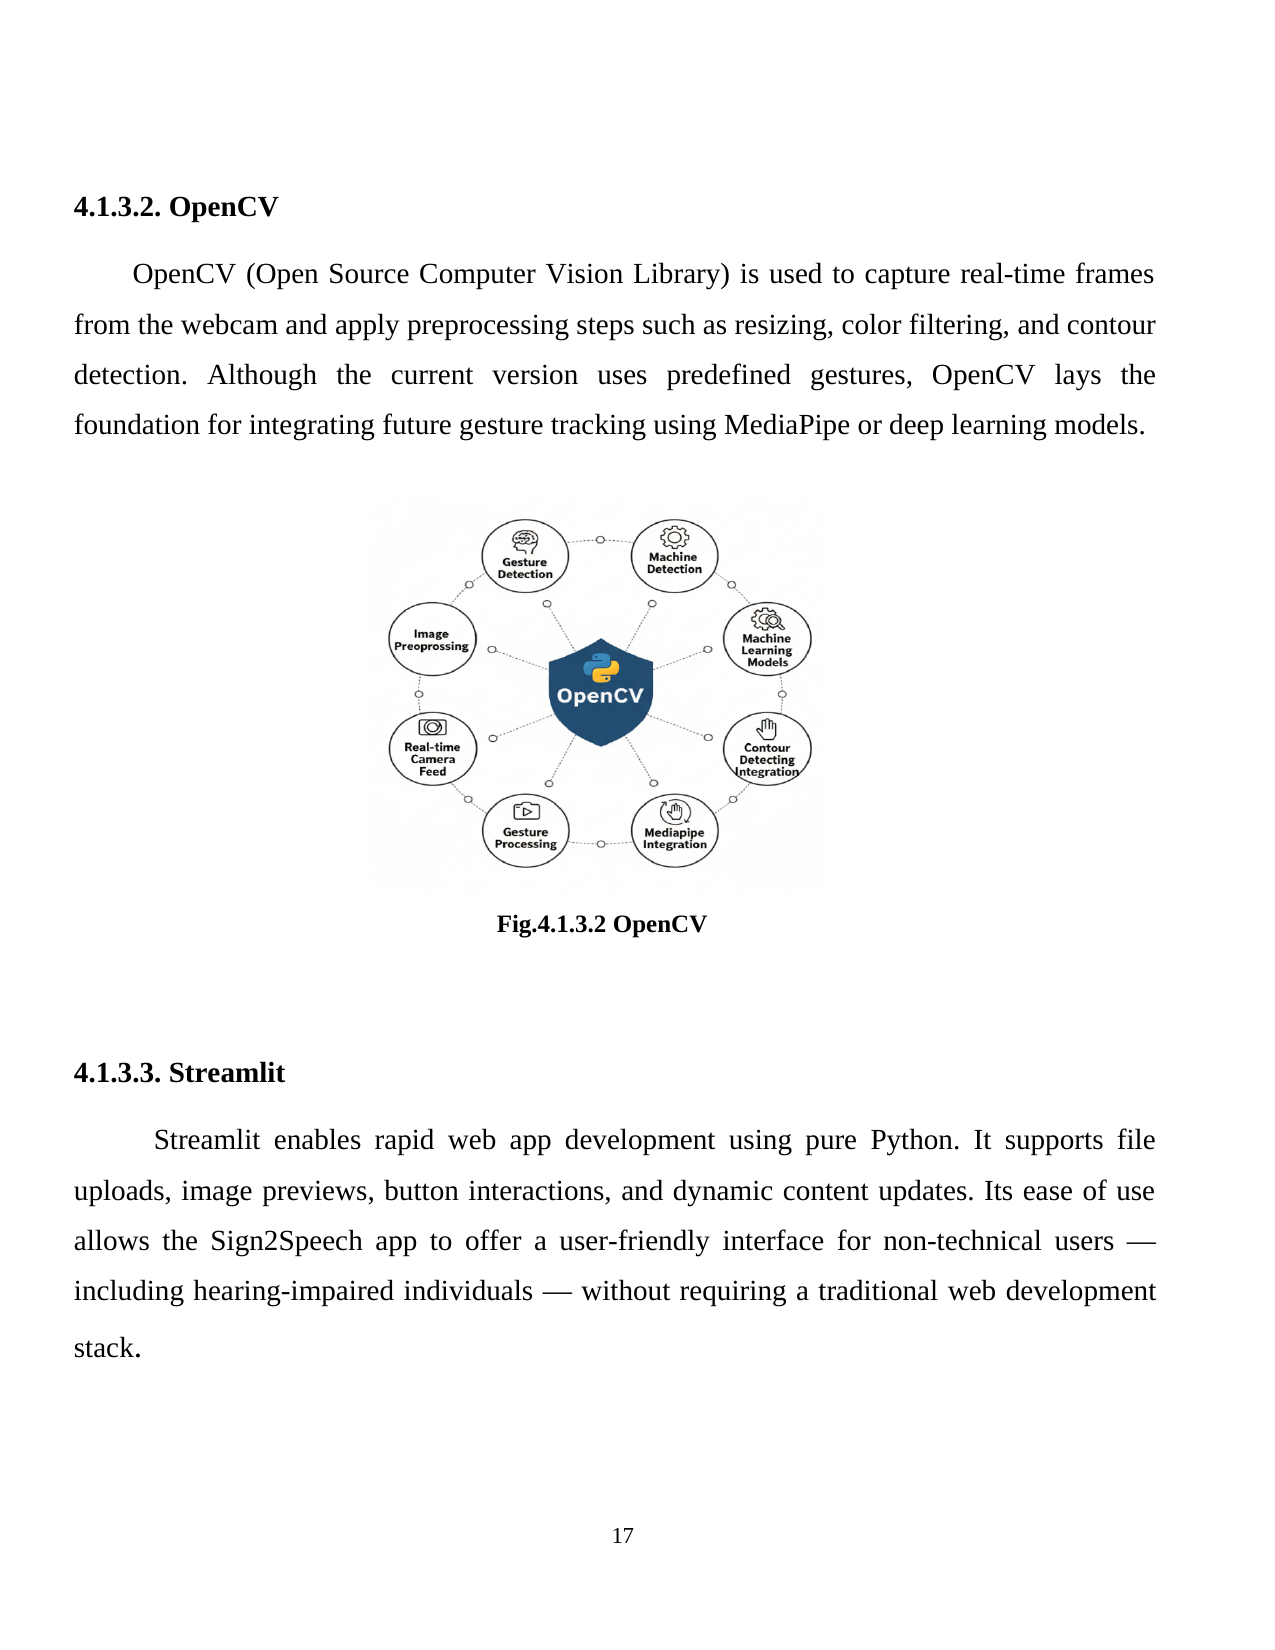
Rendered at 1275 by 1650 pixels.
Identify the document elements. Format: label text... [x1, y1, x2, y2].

text OpenCV (Open Source Computer Vision Library) is used to capture real-time frames from the webcam and apply preprocessing steps such as resizing, color filtering, and contour detection. Although the current version uses predefined gestures, OpenCV lays the foundation for integrating future gesture tracking using MediaPipe or deep learning models. [74, 257, 1157, 441]
text Streamlit enables rapid web app development using pure Python. It supports file uploads, image previews, button interactions, and dynamic content updates. Its ease of use allows the Sign2Speech app to offer a user-friendly interface for non-technical users — including hearing-impaired individuals — without requiring a traditional web development stack. [74, 1122, 1157, 1364]
text 4.1.3.2. OpenCV [74, 189, 1157, 223]
text Fig.4.1.3.2 OpenCV [74, 909, 1157, 938]
picture [365, 491, 827, 893]
text 4.1.3.3. Streamlit [74, 1056, 1157, 1089]
